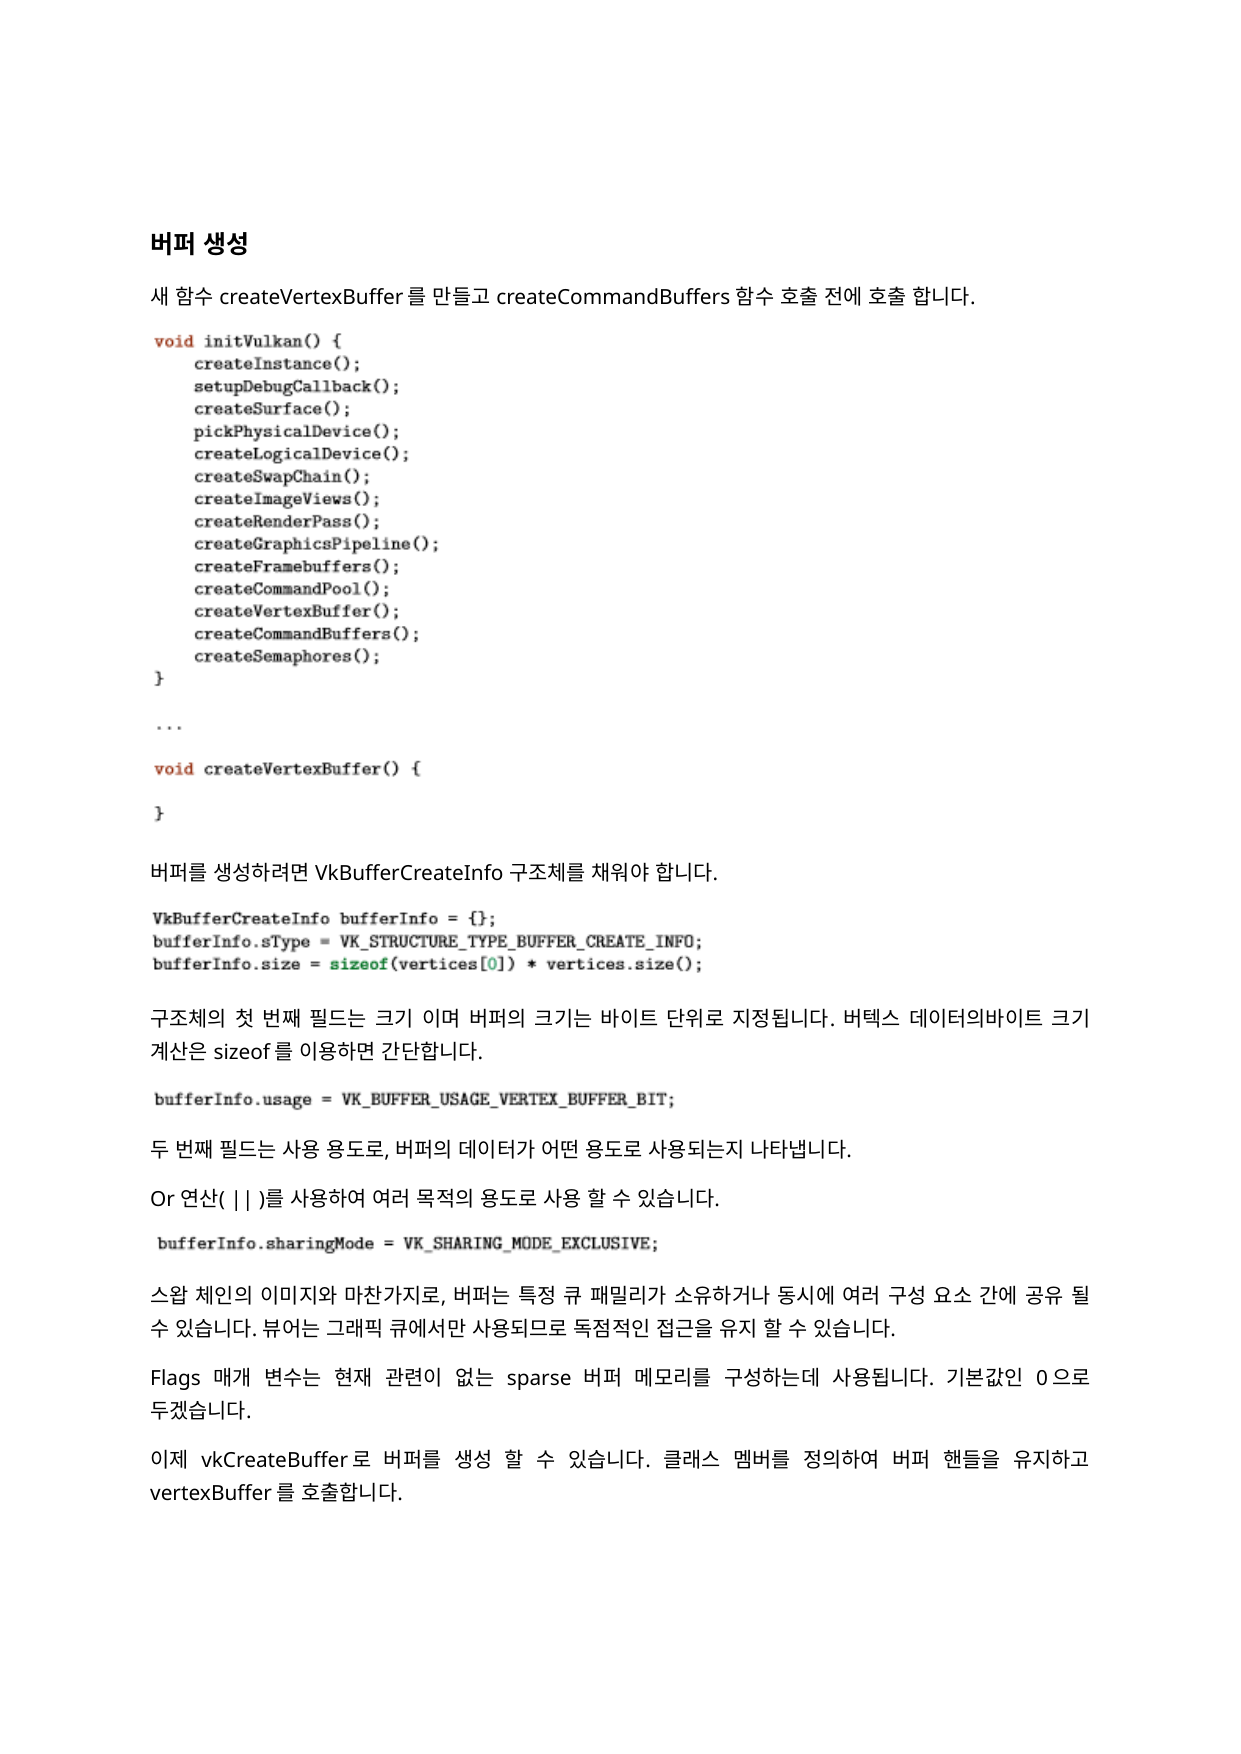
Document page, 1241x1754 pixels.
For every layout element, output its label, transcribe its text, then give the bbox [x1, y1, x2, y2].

picture [150, 1084, 679, 1115]
text 스왑 체인의 이미지와 마찬가지로, 버퍼는 특정 큐 패밀리가 소유하거나 동시에 여러 구성 요소 간에 공유 될 수 있습니다. 뷰어는 그래픽 큐에서만 사용되므로 독점적인 접근을 유지 할 수 있습니다. [150, 1279, 1090, 1342]
text 두 번째 필드는 사용 용도로, 버퍼의 데이터가 어떤 용도로 사용되는지 나타냅니다. [150, 1133, 1090, 1163]
text 이제 vkCreateBuffer로 버퍼를 생성 할 수 있습니다. 클래스 멤버를 정의하여 버퍼 핸들을 유지하고 vertexBuffer를 호출합니다. [150, 1443, 1090, 1506]
picture [150, 329, 451, 838]
text 버퍼를 생성하려면 VkBufferCreateInfo 구조체를 채워야 합니다. [150, 856, 1090, 887]
text 버퍼 생성 [150, 224, 1090, 261]
text 새 함수 createVertexBuffer를 만들고 createCommandBuffers 함수 호출 전에 호출 합니다. [150, 280, 1090, 311]
text Or 연산( || )를 사용하여 여러 목적의 용도로 사용 할 수 있습니다. [150, 1183, 1090, 1213]
text 구조체의 첫 번째 필드는 크기 이며 버퍼의 크기는 바이트 단위로 지정됩니다. 버텍스 데이터의바이트 크기 계산은 sizeof를 이용하면 간단합니다. [150, 1003, 1090, 1066]
picture [150, 905, 713, 984]
picture [150, 1232, 679, 1257]
text Flags 매개 변수는 현재 관련이 없는 sparse 버퍼 메모리를 구성하는데 사용됩니다. 기본값인 0으로 두겠습니다. [150, 1361, 1090, 1424]
